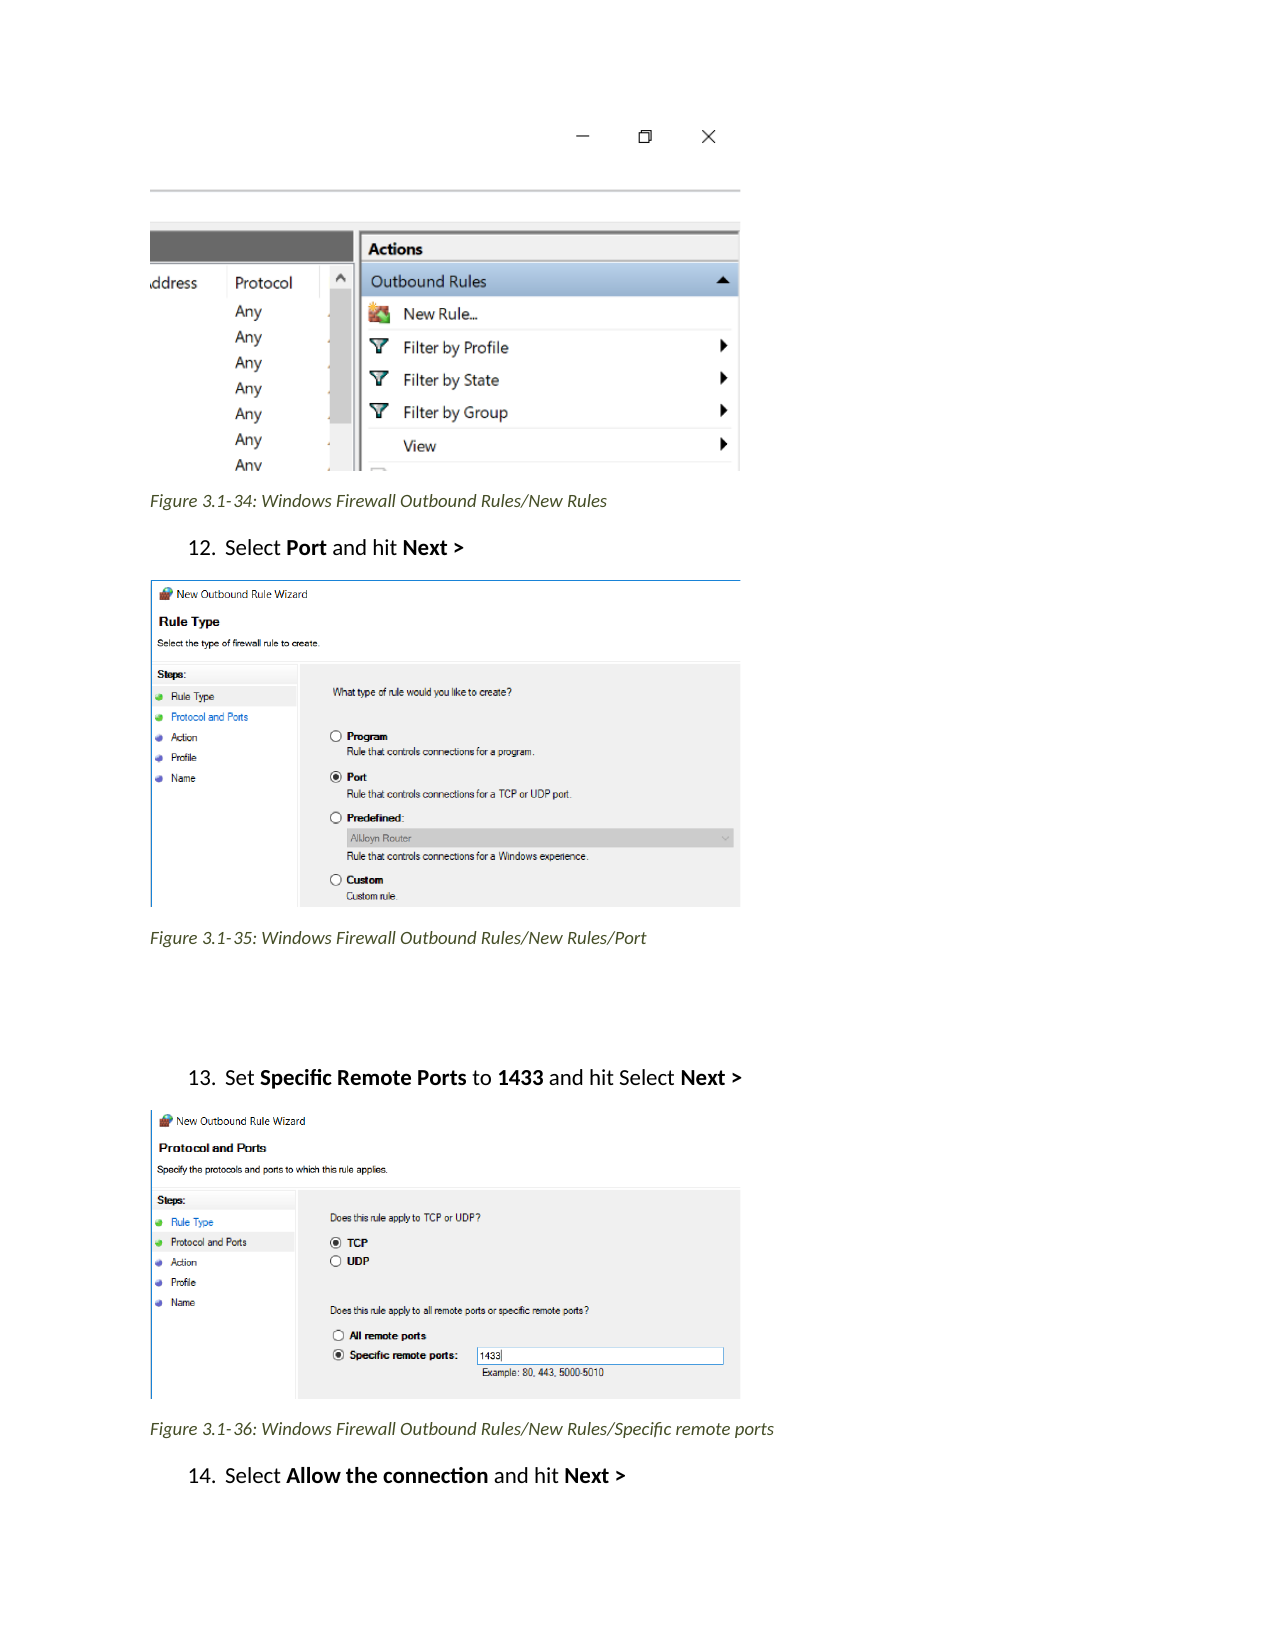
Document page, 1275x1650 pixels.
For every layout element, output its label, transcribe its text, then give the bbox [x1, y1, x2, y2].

picture [150, 1110, 741, 1399]
picture [150, 580, 741, 907]
list Select Allow the connection and hit Next > [187, 1461, 1125, 1489]
list Set Specific Remote Ports to 1433 and hit Select Next > [187, 1063, 1125, 1091]
list Select Port and hit Next > [187, 533, 1125, 561]
picture [150, 130, 741, 471]
